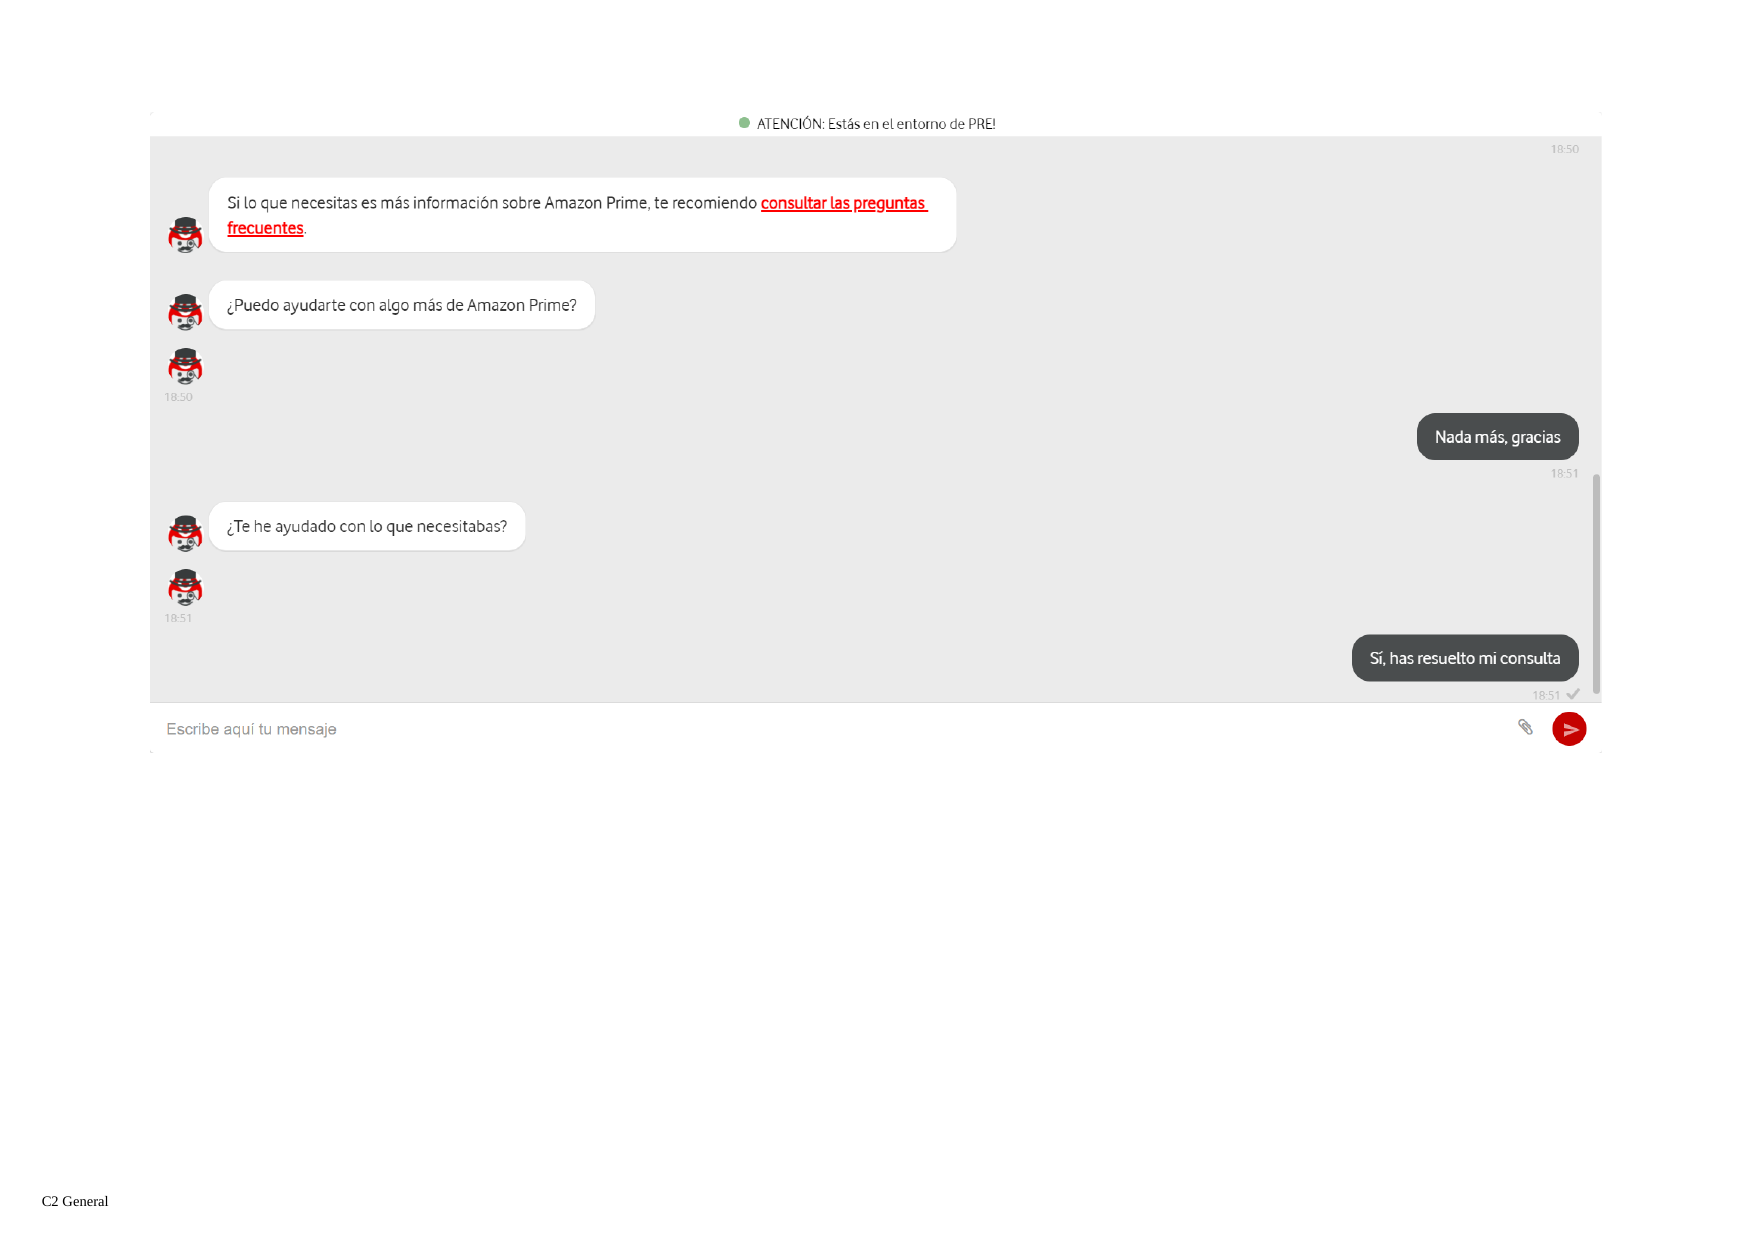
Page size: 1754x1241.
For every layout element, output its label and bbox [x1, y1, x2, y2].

picture [150, 112, 1602, 753]
